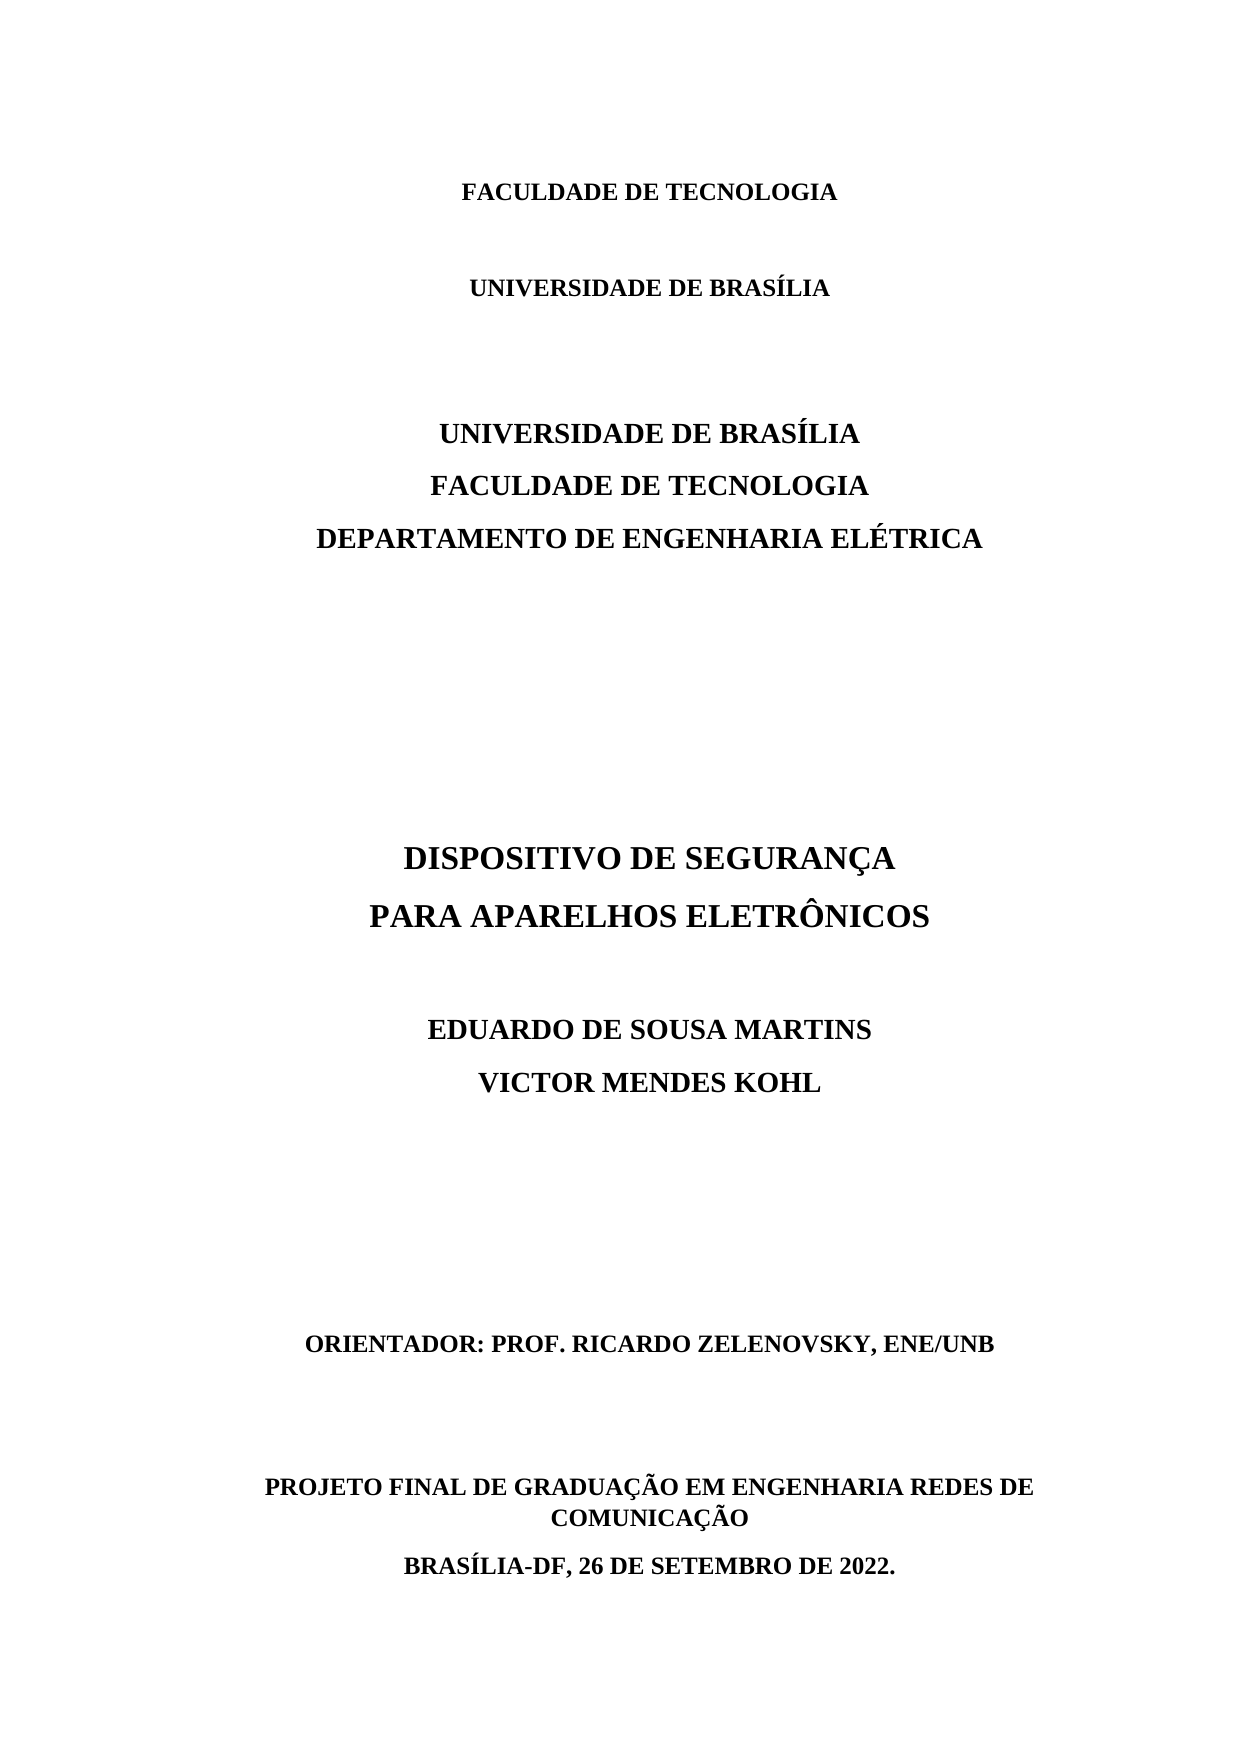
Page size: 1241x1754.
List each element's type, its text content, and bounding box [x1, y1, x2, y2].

text VICTOR MENDES KOHL [177, 1065, 1122, 1099]
text BRASÍLIA-DF, 26 DE SETEMBRO DE 2022. [177, 1551, 1122, 1580]
text PROJETO FINAL DE GRADUAÇÃO EM ENGENHARIA REDES DE COMUNICAÇÃO [177, 1472, 1122, 1532]
text PARA APARELHOS ELETRÔNICOS [177, 896, 1122, 934]
text UNIVERSIDADE DE BRASÍLIA [177, 273, 1122, 301]
text DEPARTAMENTO DE ENGENHARIA ELÉTRICA [177, 521, 1122, 555]
text FACULDADE DE TECNOLOGIA [177, 177, 1122, 206]
text FACULDADE DE TECNOLOGIA [177, 468, 1122, 502]
text EDUARDO DE SOUSA MARTINS [177, 1012, 1122, 1046]
text DISPOSITIVO DE SEGURANÇA [177, 838, 1122, 877]
text UNIVERSIDADE DE BRASÍLIA [177, 416, 1122, 449]
text ORIENTADOR: PROF. RICARDO ZELENOVSKY, ENE/UNB [177, 1329, 1122, 1358]
